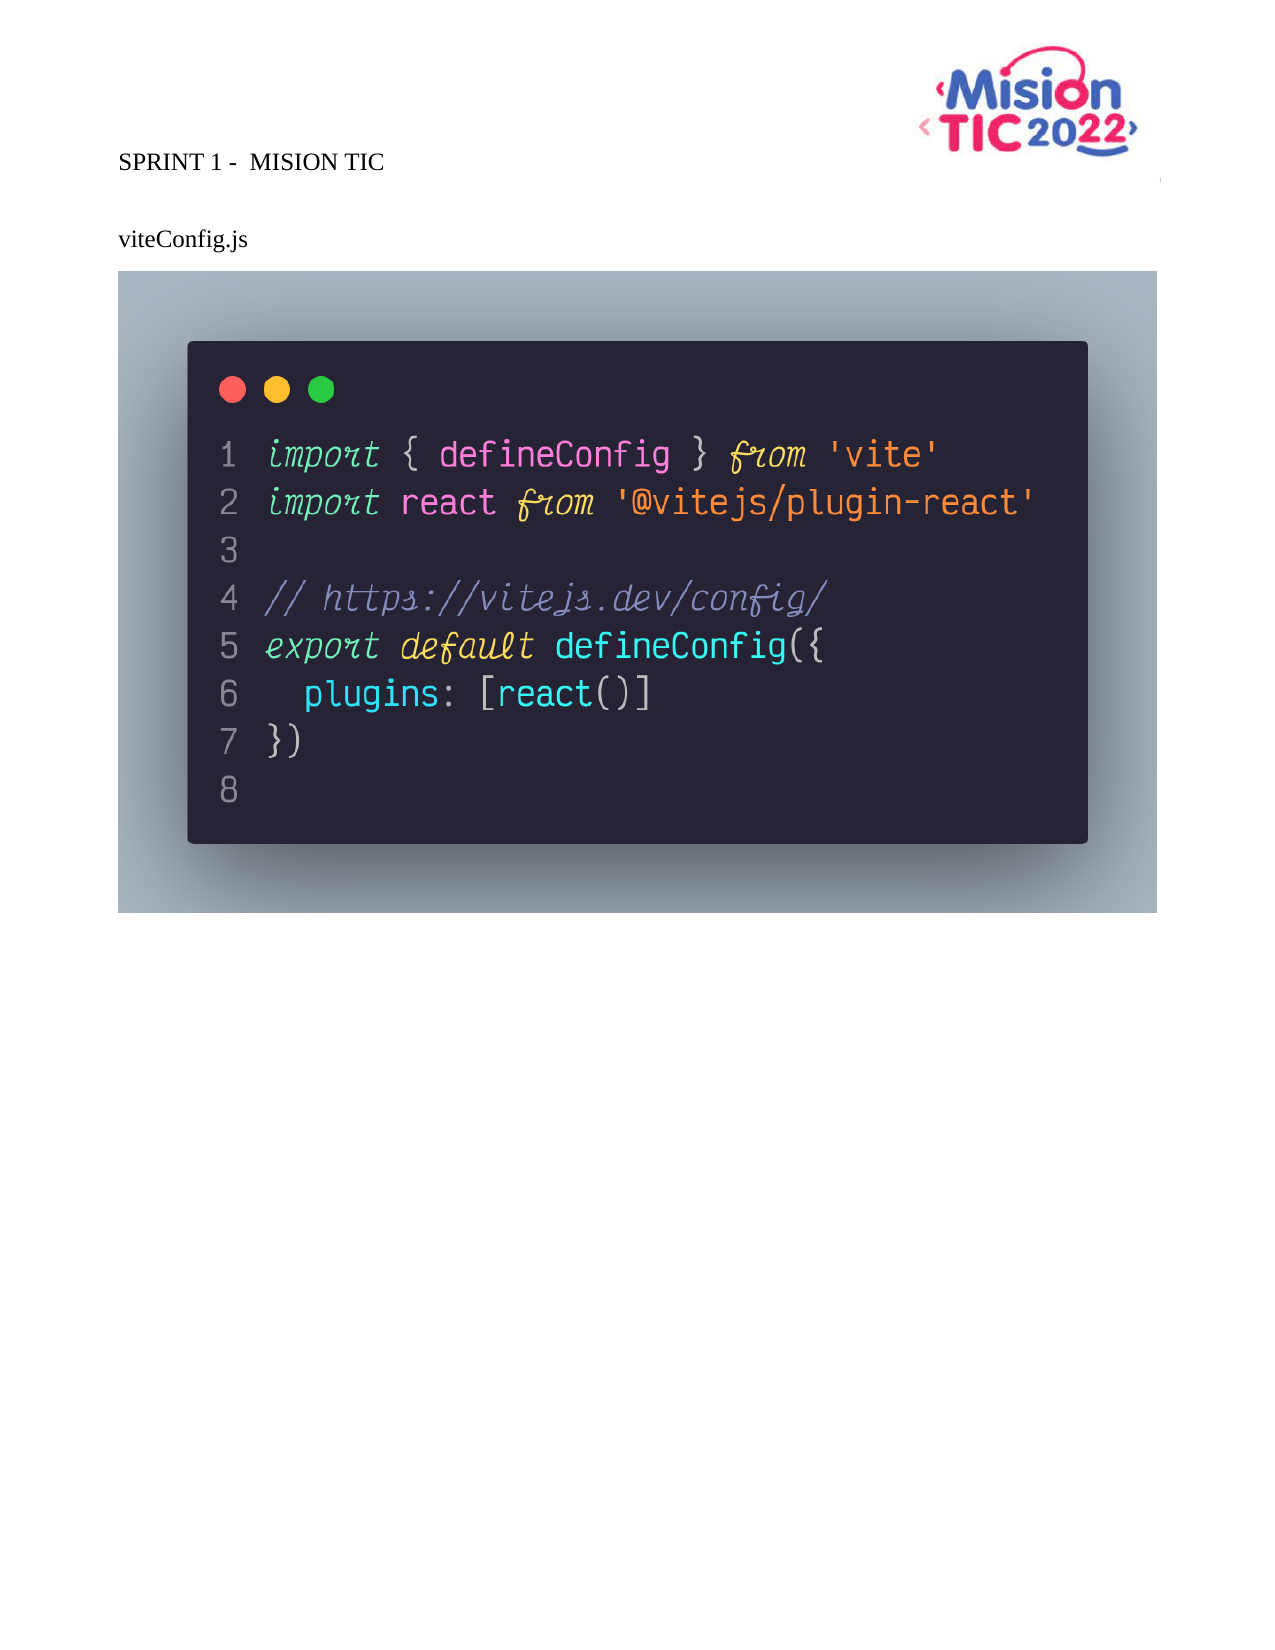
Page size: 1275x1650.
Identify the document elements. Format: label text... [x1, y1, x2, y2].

picture [118, 271, 1157, 913]
list viteConfig.js [118, 224, 1157, 253]
picture [905, 28, 1162, 182]
